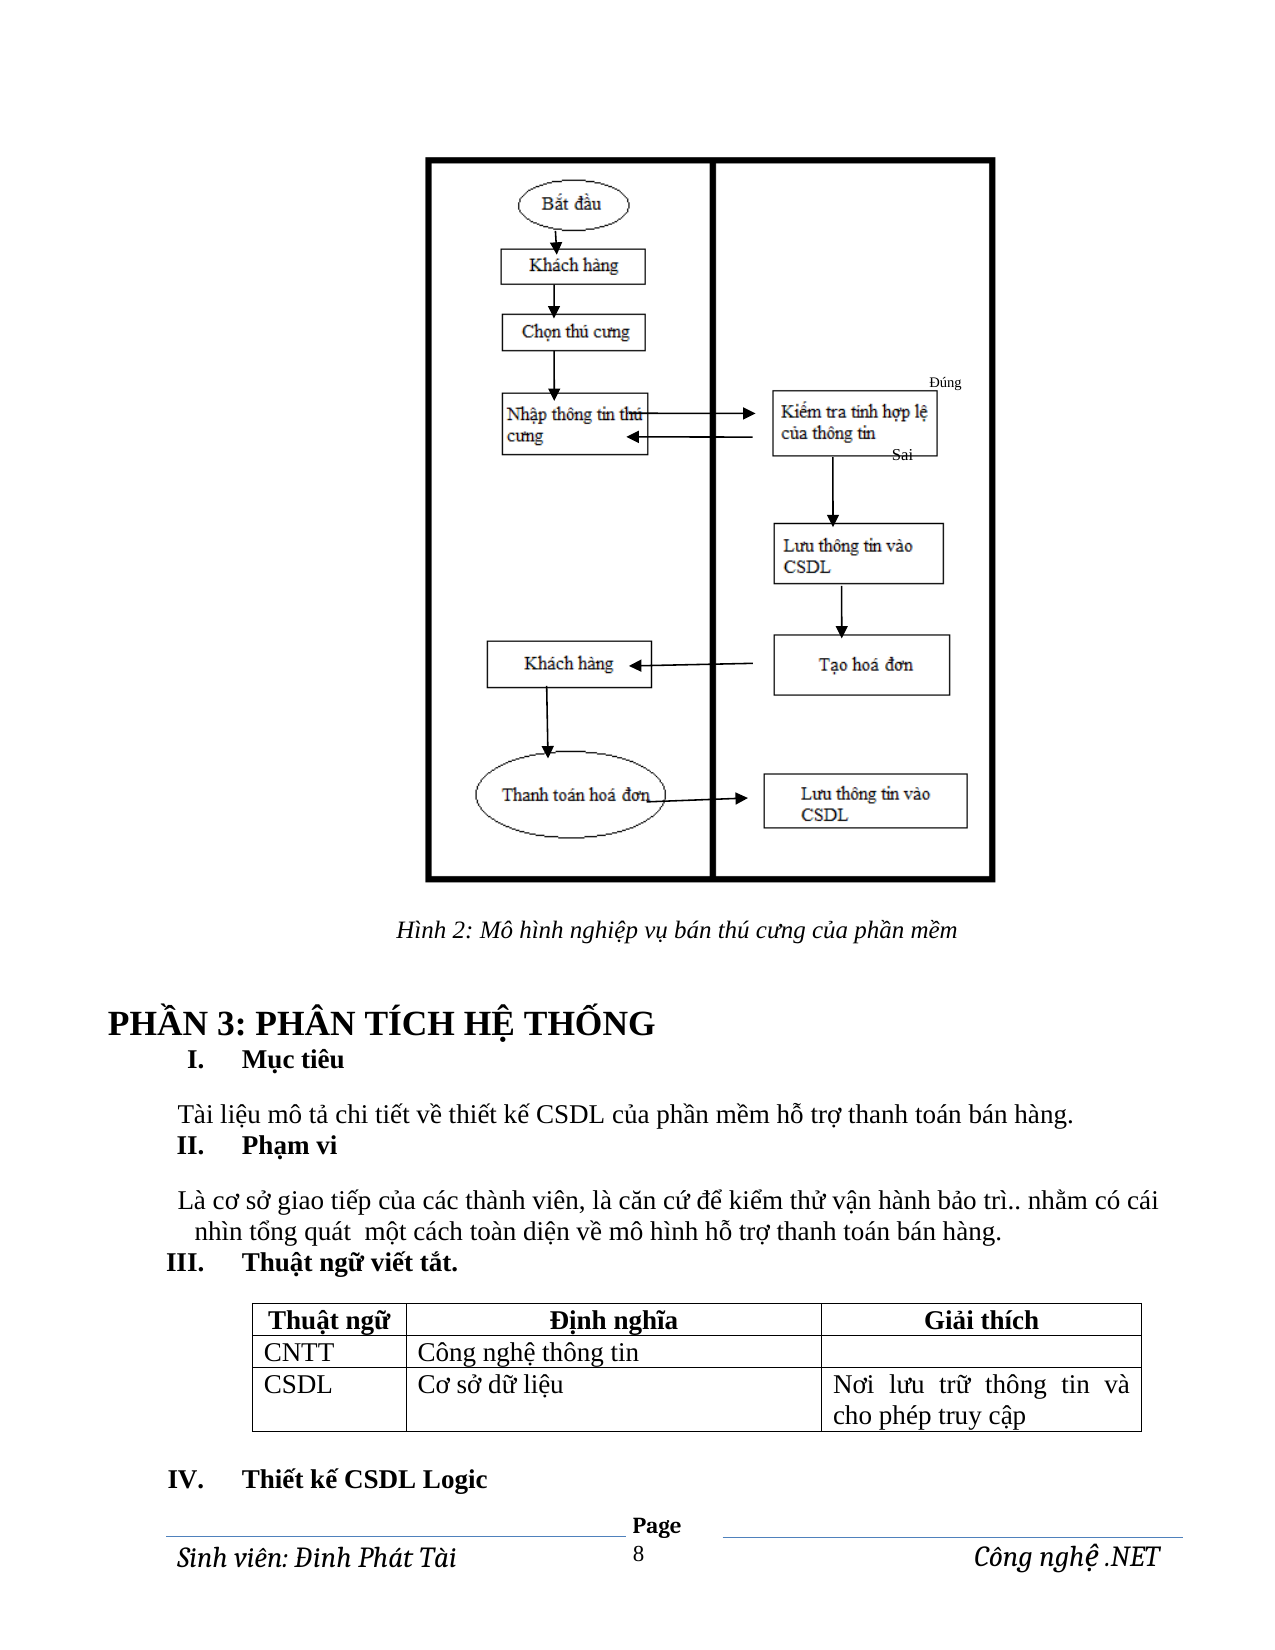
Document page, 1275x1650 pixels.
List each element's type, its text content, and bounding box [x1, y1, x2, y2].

table_cell CSDL [253, 1368, 406, 1431]
subtitle PHẦN 3: PHÂN TÍCH HỆ THỐNG [108, 1002, 1179, 1043]
table_cell Công nghệ thông tin [407, 1336, 821, 1367]
picture [418, 152, 1003, 895]
table_cell Cơ sở dữ liệu [407, 1368, 821, 1431]
list Thuật ngữ viết tắt. [204, 1246, 1179, 1277]
list Phạm vi [204, 1129, 1179, 1160]
list Hình 2: Mô hình nghiệp vụ bán thú cưng của phần mềm [177, 915, 1179, 944]
list Mục tiêu [204, 1043, 1179, 1074]
table_header Định nghĩa [407, 1304, 821, 1335]
table_cell Nơi lưu trữ thông tin và cho phép truy cập [822, 1368, 1141, 1431]
list Tài liệu mô tả chi tiết về thiết kế CSDL của phần mềm hỗ trợ thanh toán bán hàng. [177, 1098, 1179, 1129]
list Thiết kế CSDL Logic [204, 1463, 1179, 1494]
table_header Thuật ngữ [253, 1304, 406, 1335]
table_cell [822, 1336, 1141, 1367]
table_header Giải thích [822, 1304, 1141, 1335]
table_cell CNTT [253, 1336, 406, 1367]
list Là cơ sở giao tiếp của các thành viên, là căn cứ để kiểm thử vận hành bảo trì.. nhằm có cái nhìn tổng quát một cách toàn diện về mô hình hỗ trợ thanh toán bán hàng. [177, 1184, 1179, 1246]
